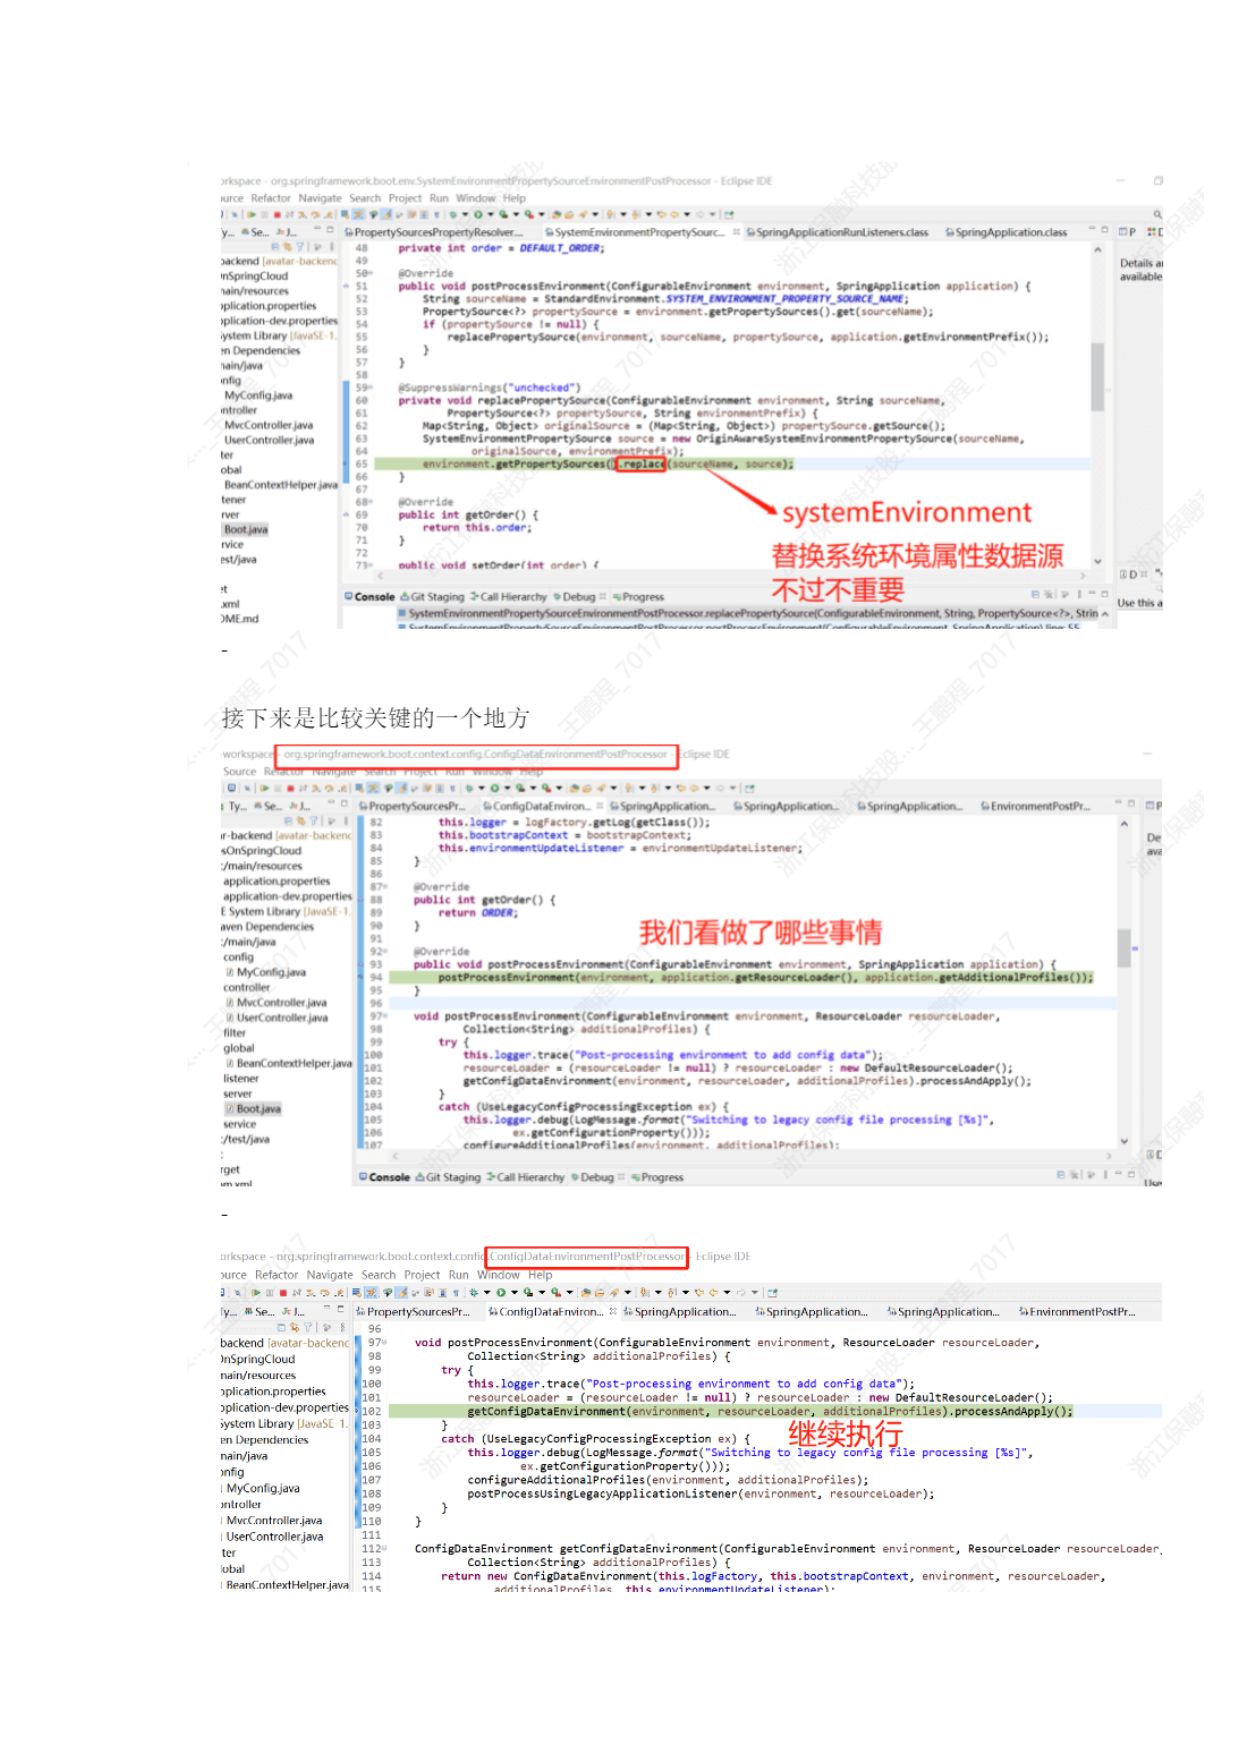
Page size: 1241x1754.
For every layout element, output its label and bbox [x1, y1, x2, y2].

picture [187, 162, 1204, 1592]
